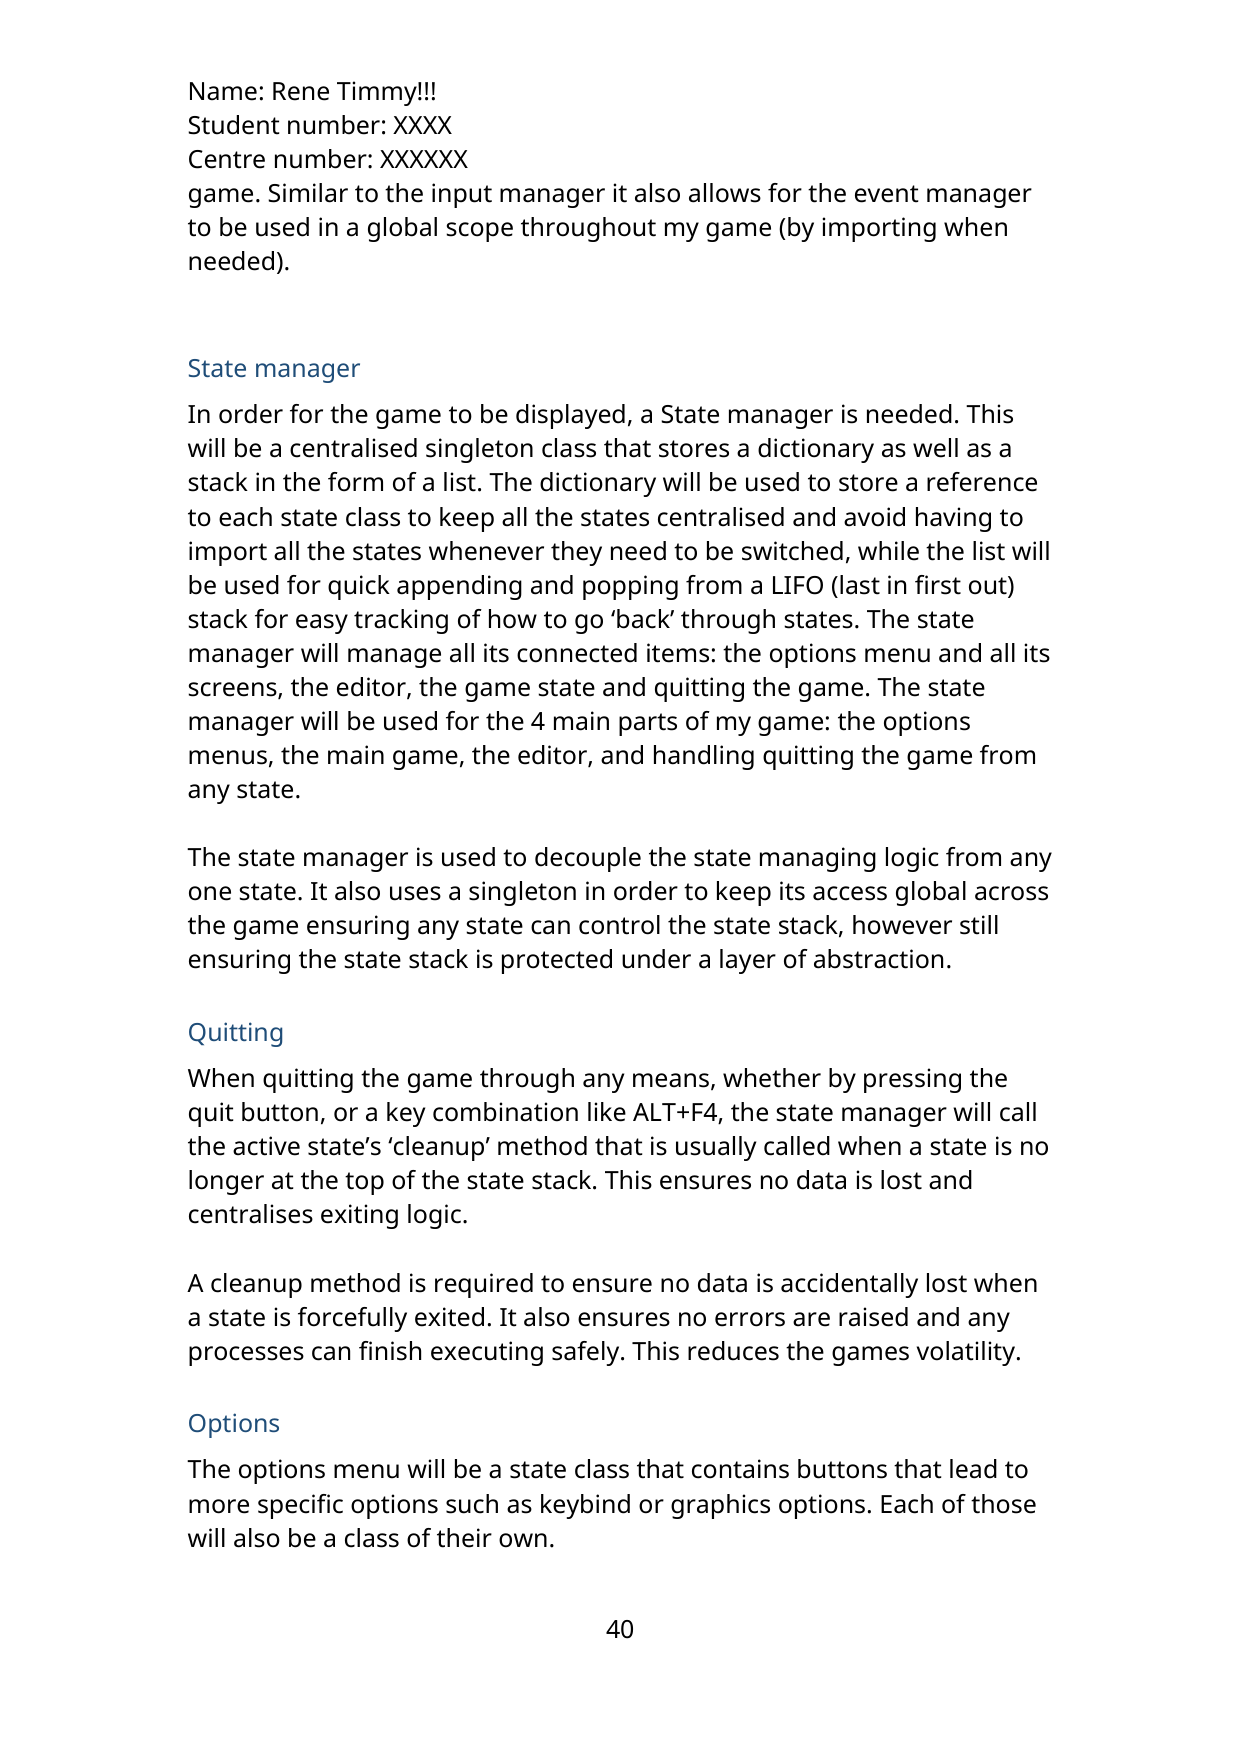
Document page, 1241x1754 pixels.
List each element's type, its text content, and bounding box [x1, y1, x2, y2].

subtitle Options [187, 1406, 1053, 1440]
text When quitting the game through any means, whether by pressing the quit button, or a key combination like ALT+F4, the state manager will call the active state’s ‘cleanup’ method that is usually called when a state is no longer at the top of the state stack. This ensures no data is lost and centralises exiting logic. [187, 1061, 1053, 1231]
text A cleanup method is required to ensure no data is accidentally lost when a state is forcefully exited. It also ensures no errors are raised and any processes can finish executing safely. This reduces the games volatility. [187, 1265, 1053, 1367]
text The options menu will be a state class that contains buttons that lead to more specific options such as keybind or graphics options. Each of those will also be a class of their own. [187, 1452, 1053, 1554]
subtitle State manager [187, 350, 1053, 384]
text In order for the game to be displayed, a State manager is needed. This will be a centralised singleton class that stores a dictionary as well as a stack in the form of a list. The dictionary will be used to store a reference to each state class to keep all the states centralised and avoid having to import all the states whenever they need to be switched, while the list will be used for quick appending and popping from a LIFO (last in first out) stack for easy tracking of how to go ‘back’ through states. The state manager will manage all its connected items: the options menu and all its screens, the editor, the game state and quitting the game. The state manager will be used for the 4 main parts of my game: the options menus, the main game, the editor, and handling quitting the game from any state. [187, 397, 1053, 806]
text The state manager is used to decouple the state managing logic from any one state. It also uses a singleton in order to keep its access global across the game ensuring any state can control the state stack, however still ensuring the state stack is protected under a layer of abstraction. [187, 840, 1053, 976]
subtitle Quitting [187, 1014, 1053, 1048]
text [187, 176, 1053, 278]
